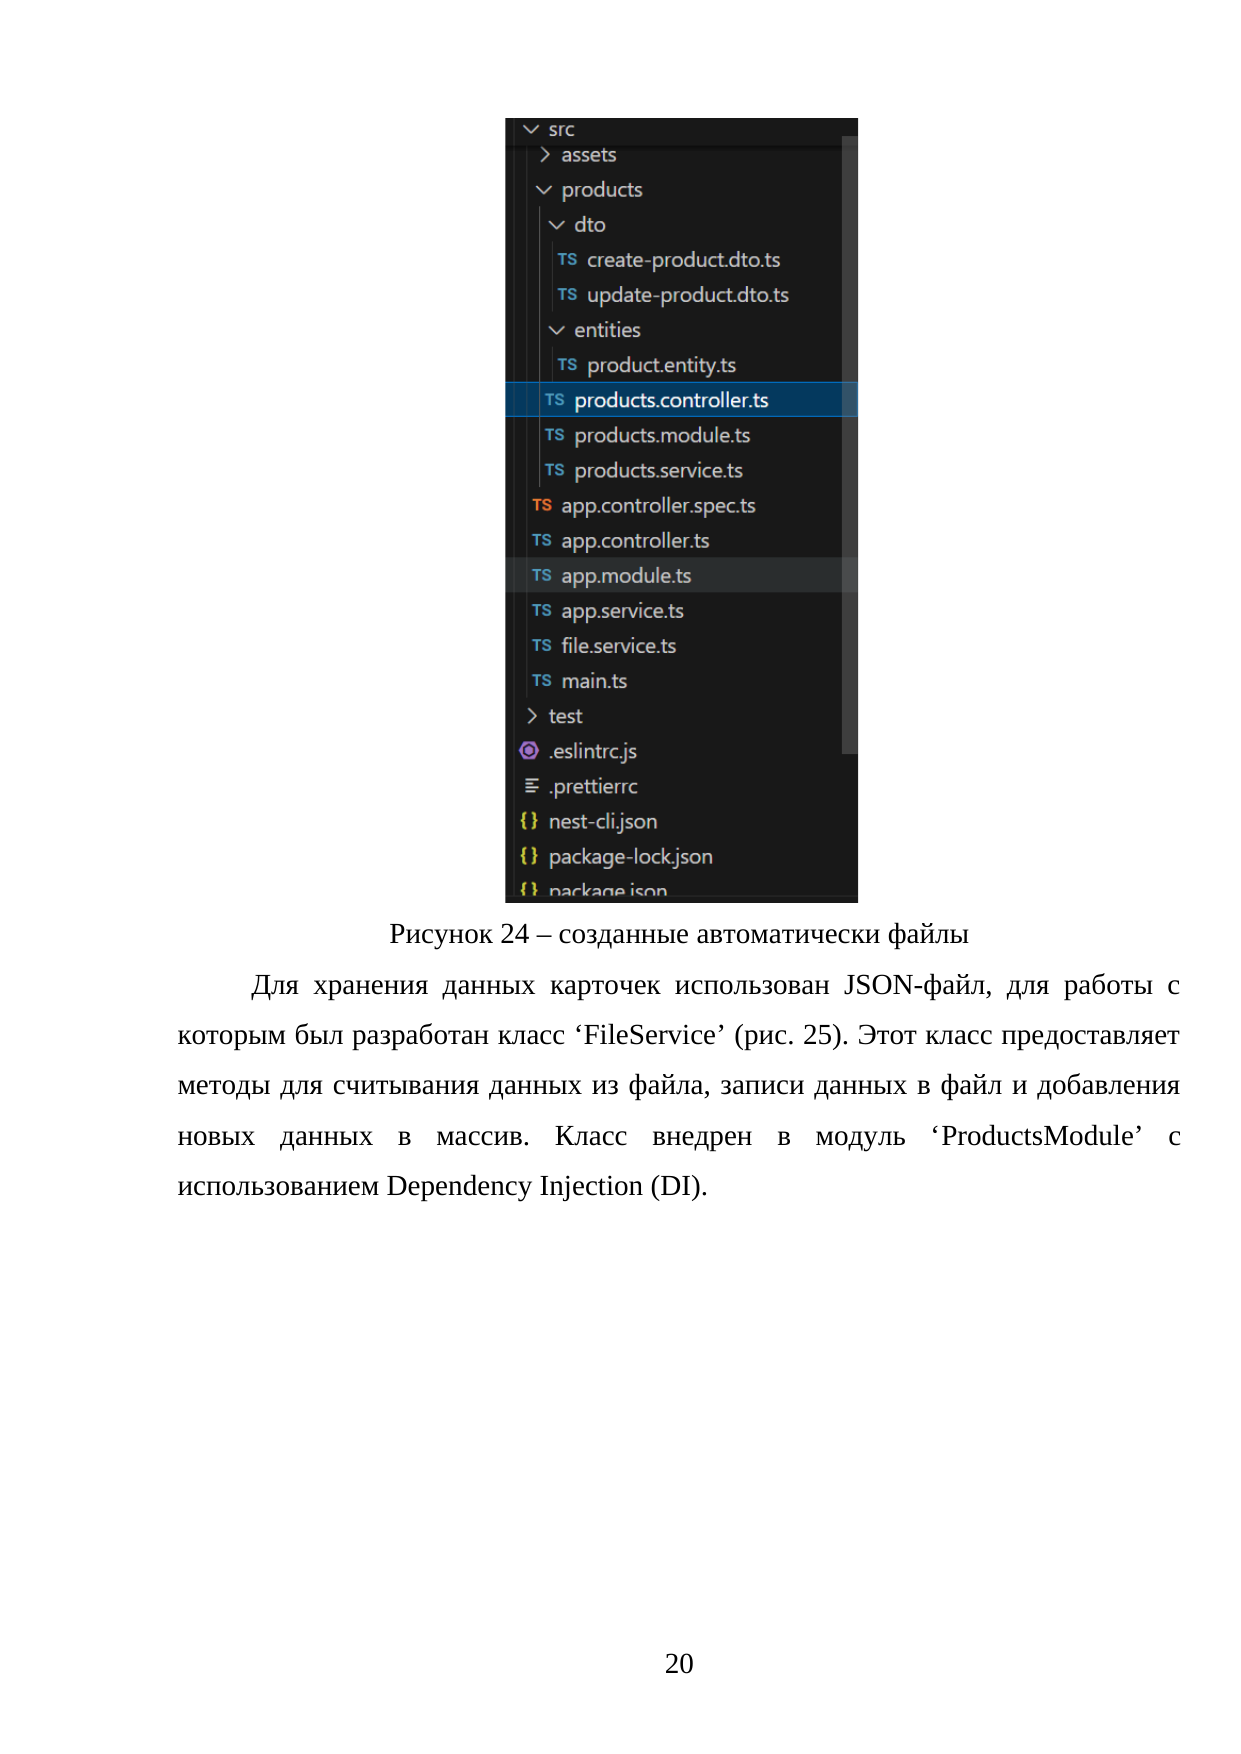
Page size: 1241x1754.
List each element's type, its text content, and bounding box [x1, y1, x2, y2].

text Для хранения данных карточек использован JSON-файл, для работы с которым был разработан класс ‘FileService’ (рис. 25). Этот класс предоставляет методы для считывания данных из файла, записи данных в файл и добавления новых данных в массив. Класс внедрен в модуль ‘ProductsModule’ с использованием Dependency Injection (DI). [177, 967, 1181, 1202]
picture [505, 118, 859, 903]
text Рисунок 24 – созданные автоматически файлы [177, 916, 1181, 950]
